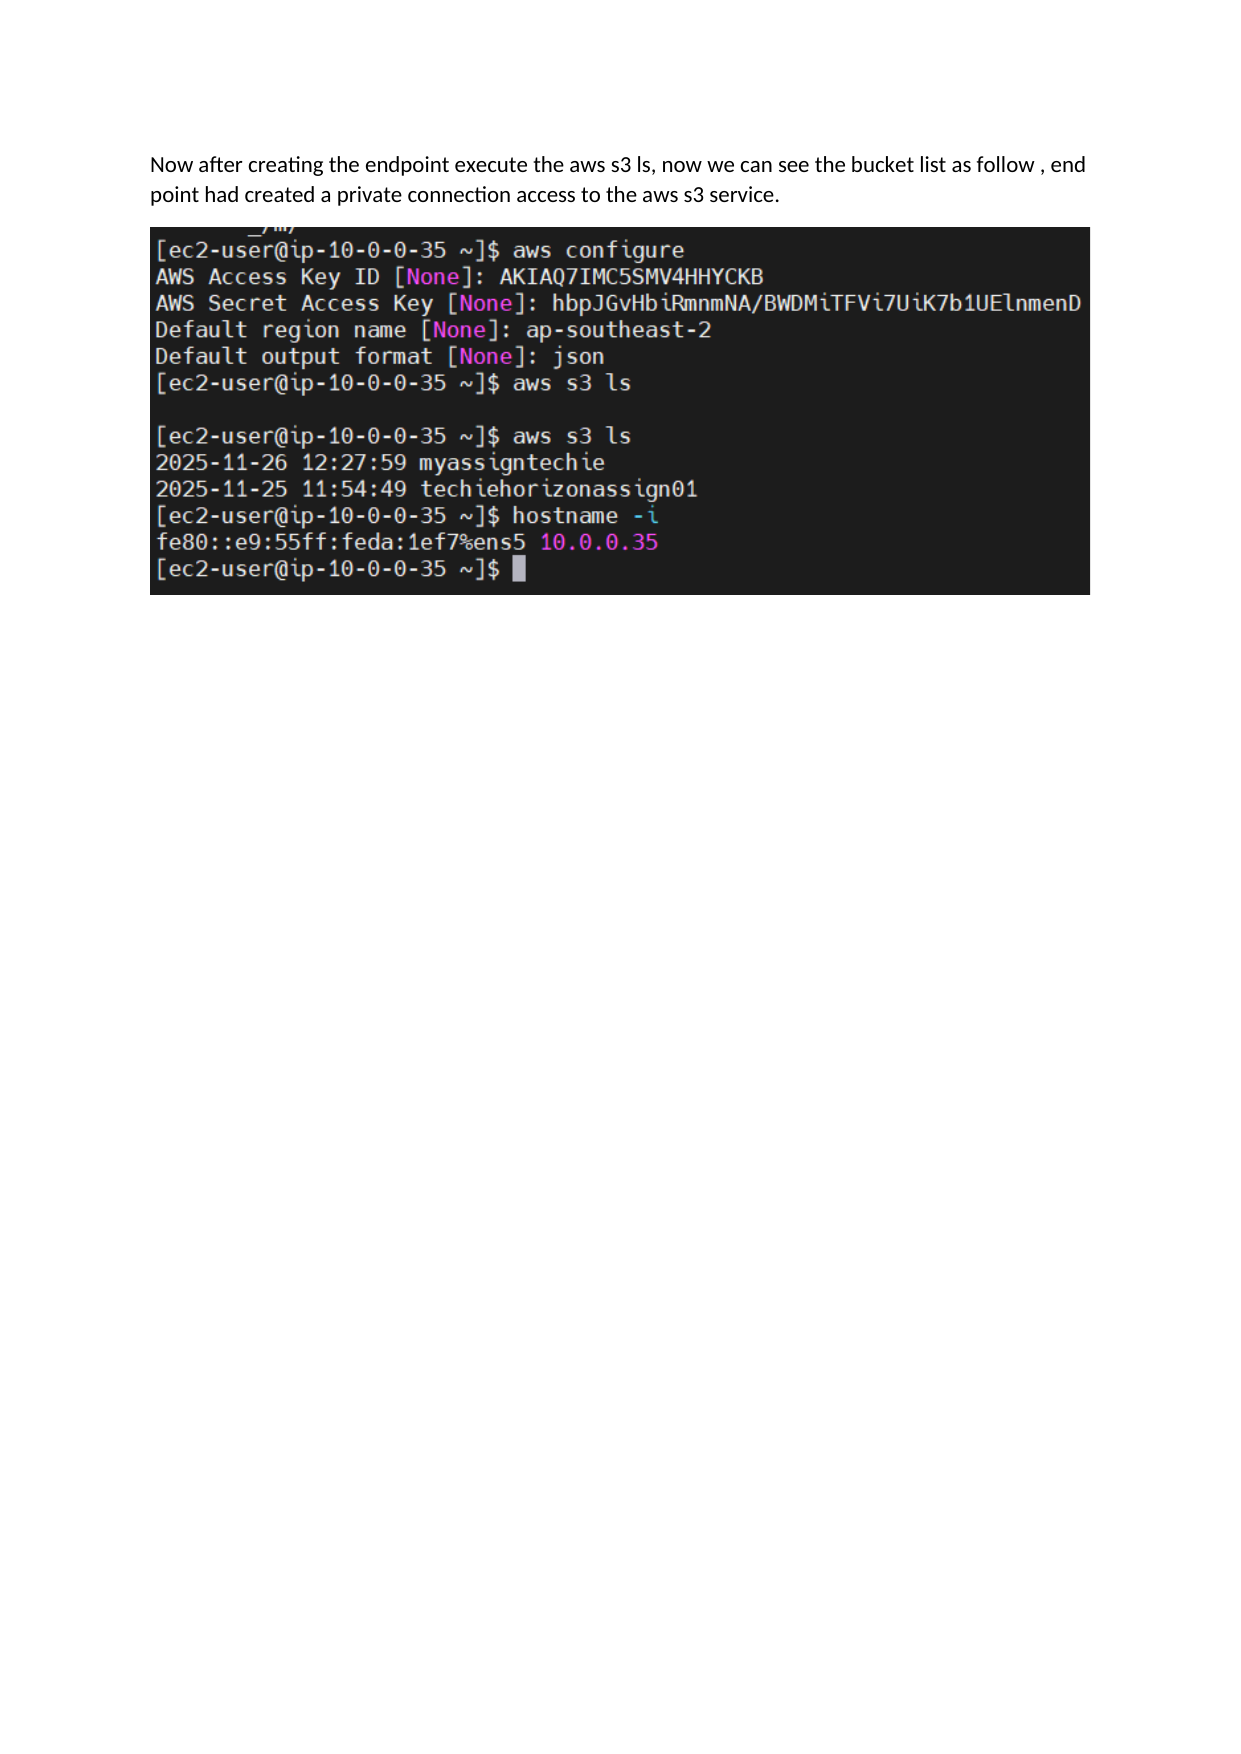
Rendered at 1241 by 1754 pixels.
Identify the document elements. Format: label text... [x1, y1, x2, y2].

text Now after creating the endpoint execute the aws s3 ls, now we can see the bucket list as follow , end point had created a private connection access to the aws s3 service. [150, 150, 1090, 208]
picture [150, 227, 1091, 595]
